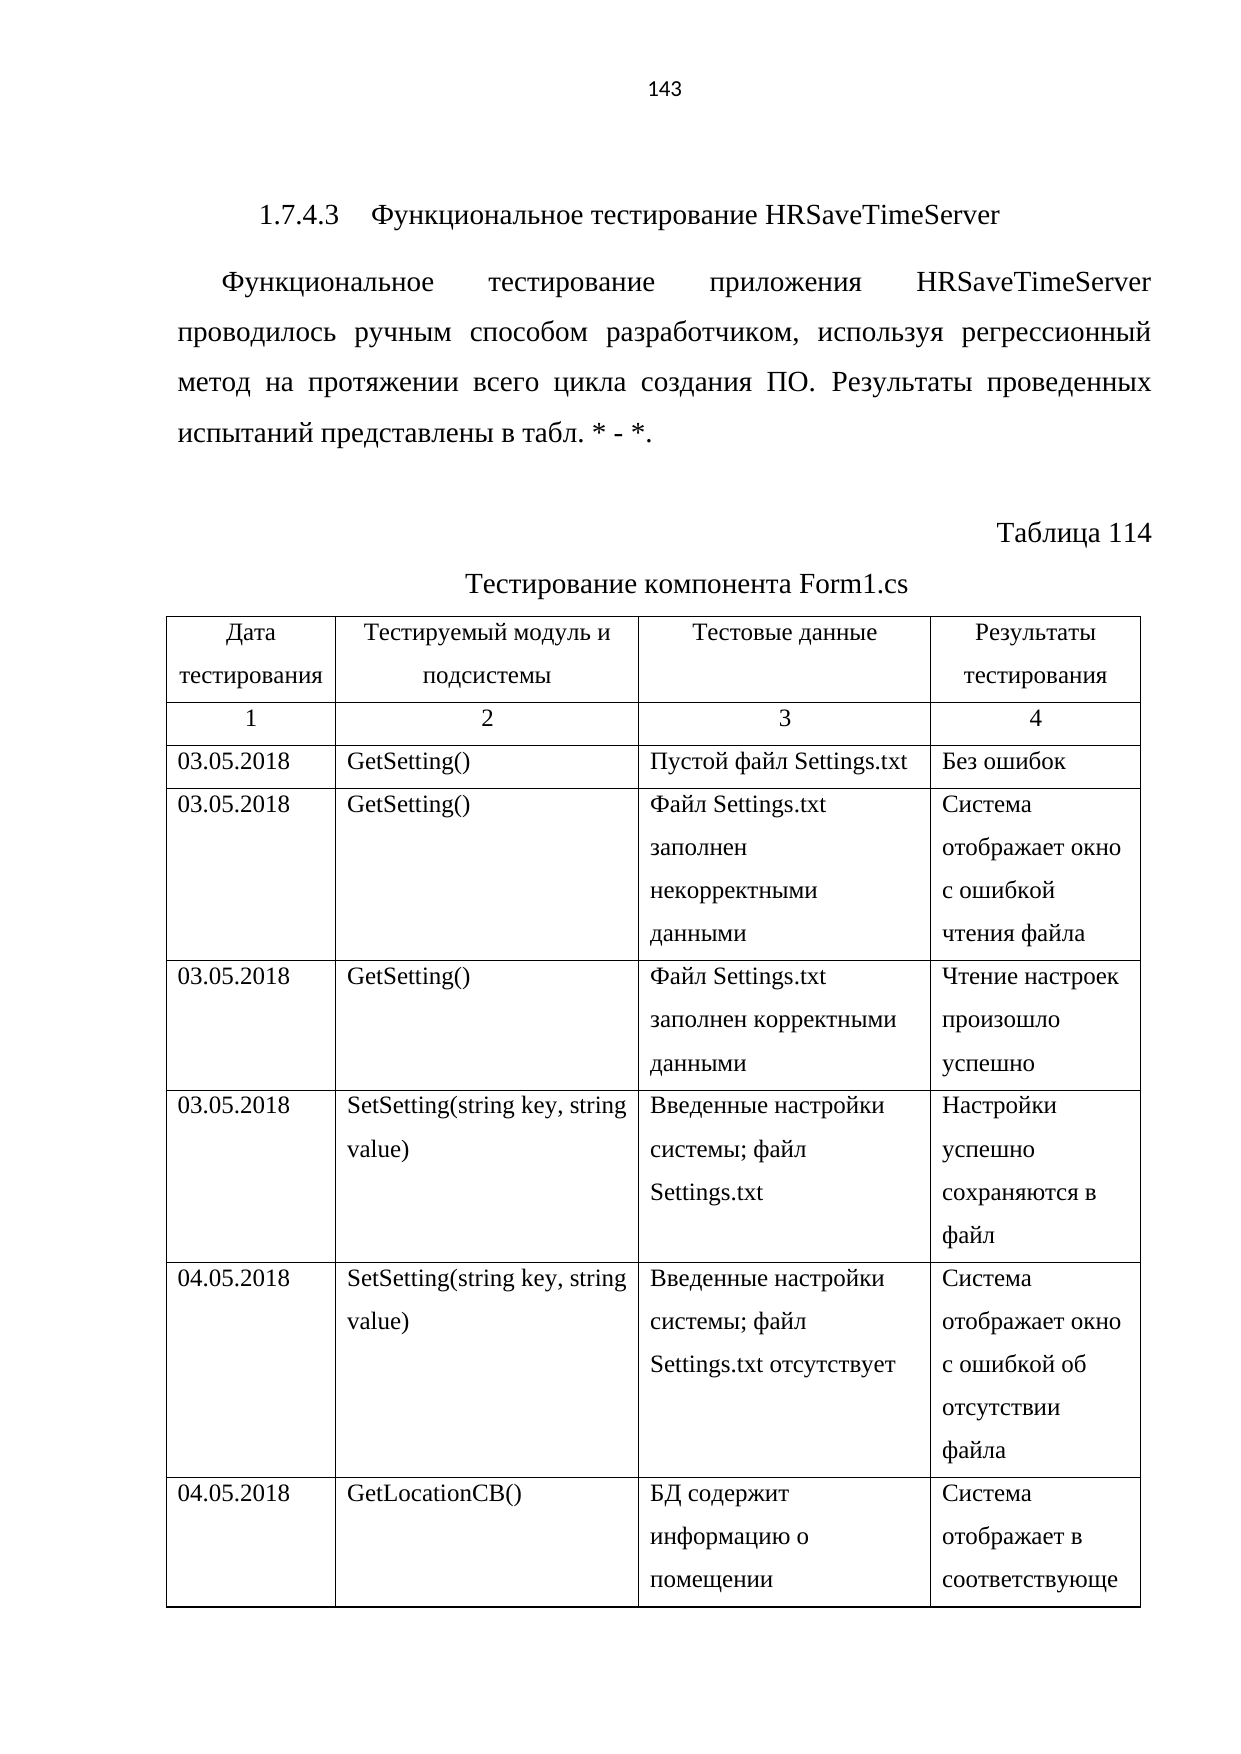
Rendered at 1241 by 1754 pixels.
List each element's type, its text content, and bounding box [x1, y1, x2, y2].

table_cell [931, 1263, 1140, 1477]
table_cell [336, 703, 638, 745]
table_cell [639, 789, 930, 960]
list Функциональное тестирование HRSaveTimeServer [259, 197, 1152, 230]
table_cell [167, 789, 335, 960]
text Тестирование компонента Form1.cs [177, 566, 1152, 599]
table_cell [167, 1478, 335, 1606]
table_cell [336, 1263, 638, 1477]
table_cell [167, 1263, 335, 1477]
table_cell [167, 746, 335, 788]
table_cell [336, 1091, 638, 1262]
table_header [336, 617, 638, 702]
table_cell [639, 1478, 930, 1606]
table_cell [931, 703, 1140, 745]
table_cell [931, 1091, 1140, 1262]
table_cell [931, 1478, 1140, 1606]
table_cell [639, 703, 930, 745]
text Функциональное тестирование приложения HRSaveTimeServer проводилось ручным способом разработчиком, используя регрессионный метод на протяжении всего цикла создания ПО. Результаты проведенных испытаний представлены в табл. * - *. [177, 264, 1152, 448]
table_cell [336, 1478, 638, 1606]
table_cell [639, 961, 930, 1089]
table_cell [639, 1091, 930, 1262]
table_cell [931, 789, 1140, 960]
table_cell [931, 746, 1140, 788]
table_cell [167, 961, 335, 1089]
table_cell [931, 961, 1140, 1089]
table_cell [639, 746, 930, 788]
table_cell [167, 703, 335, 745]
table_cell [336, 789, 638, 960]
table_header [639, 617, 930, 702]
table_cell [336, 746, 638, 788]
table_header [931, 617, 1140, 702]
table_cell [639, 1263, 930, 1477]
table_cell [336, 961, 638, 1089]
text Таблица 114 [177, 516, 1152, 549]
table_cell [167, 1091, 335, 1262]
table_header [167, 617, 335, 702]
